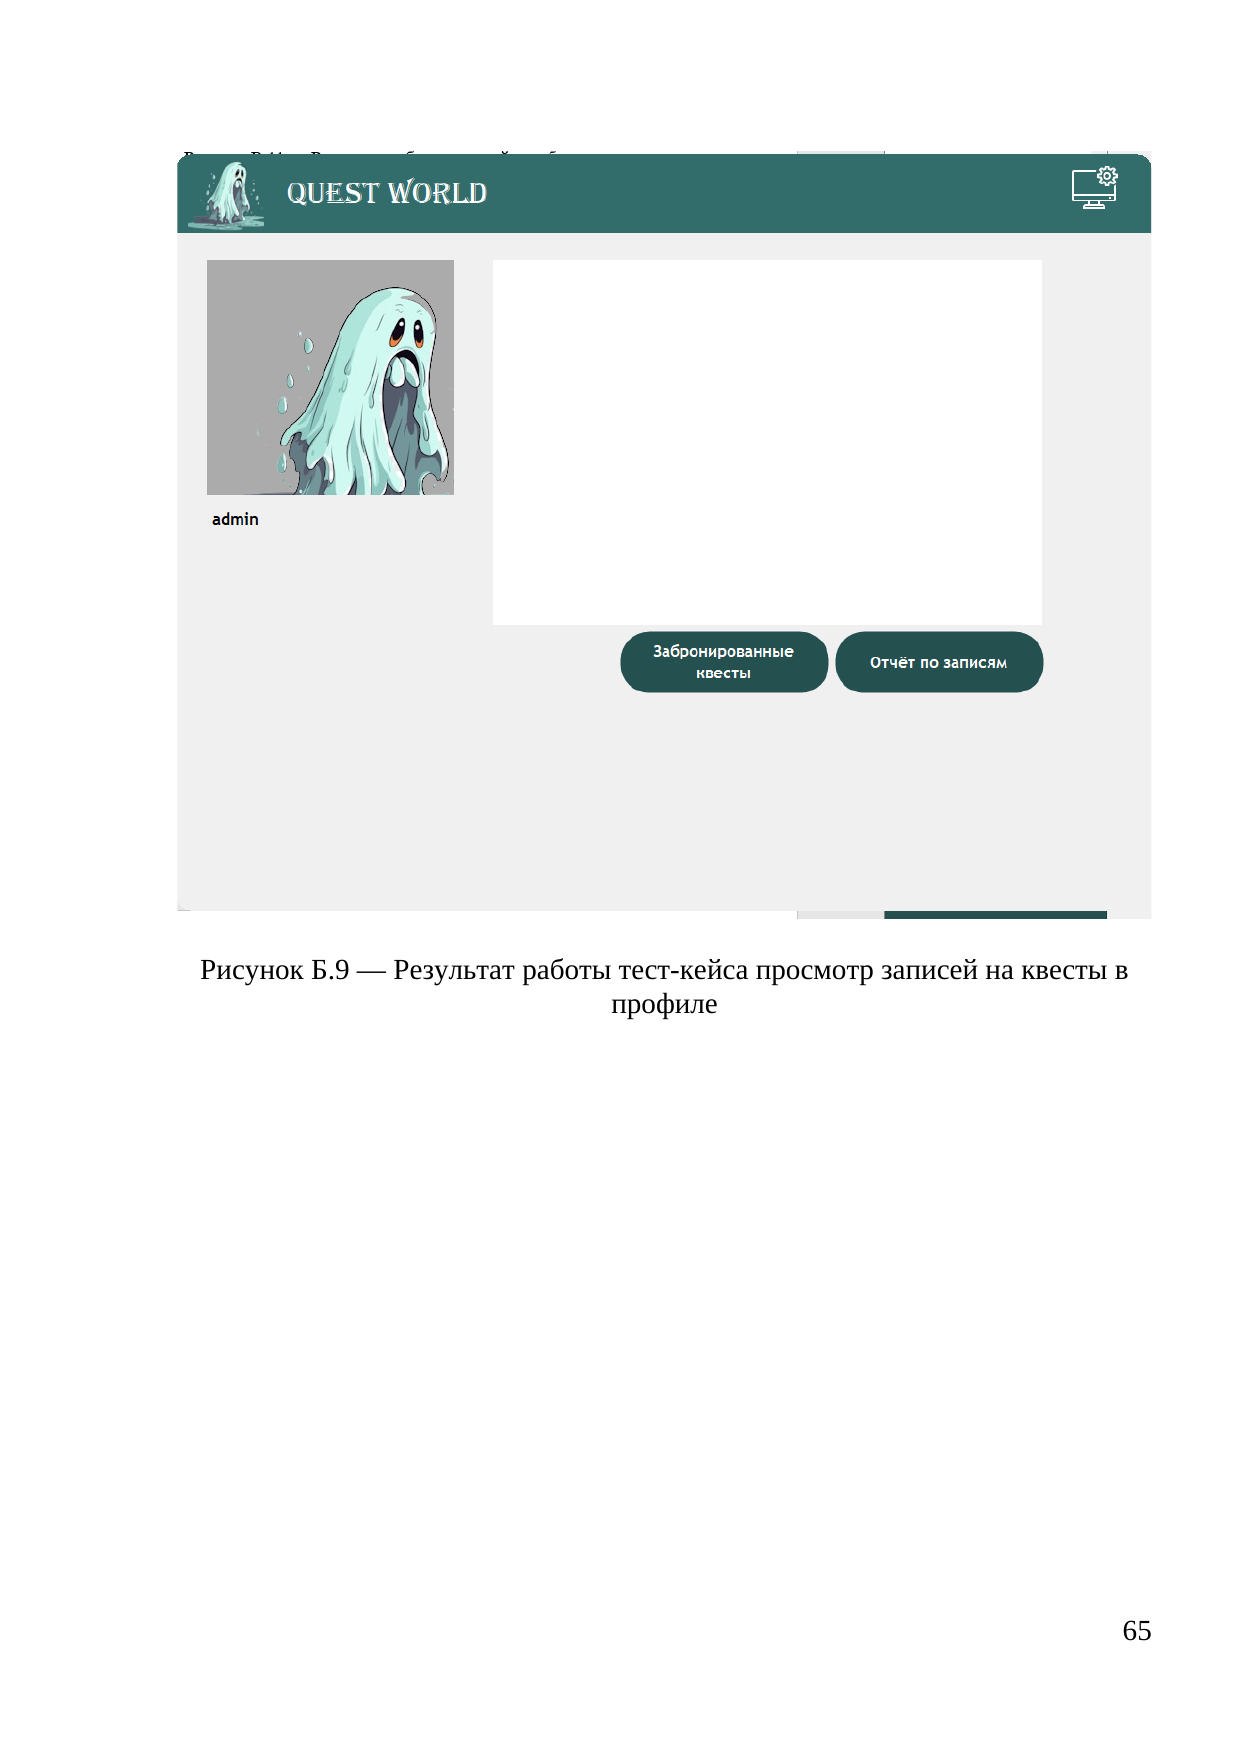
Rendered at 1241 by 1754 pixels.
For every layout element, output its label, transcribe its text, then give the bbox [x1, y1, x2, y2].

picture [177, 151, 1152, 919]
text Рисунок Б.9 — Результат работы тест-кейса просмотр записей на квесты в профиле [177, 952, 1152, 1019]
